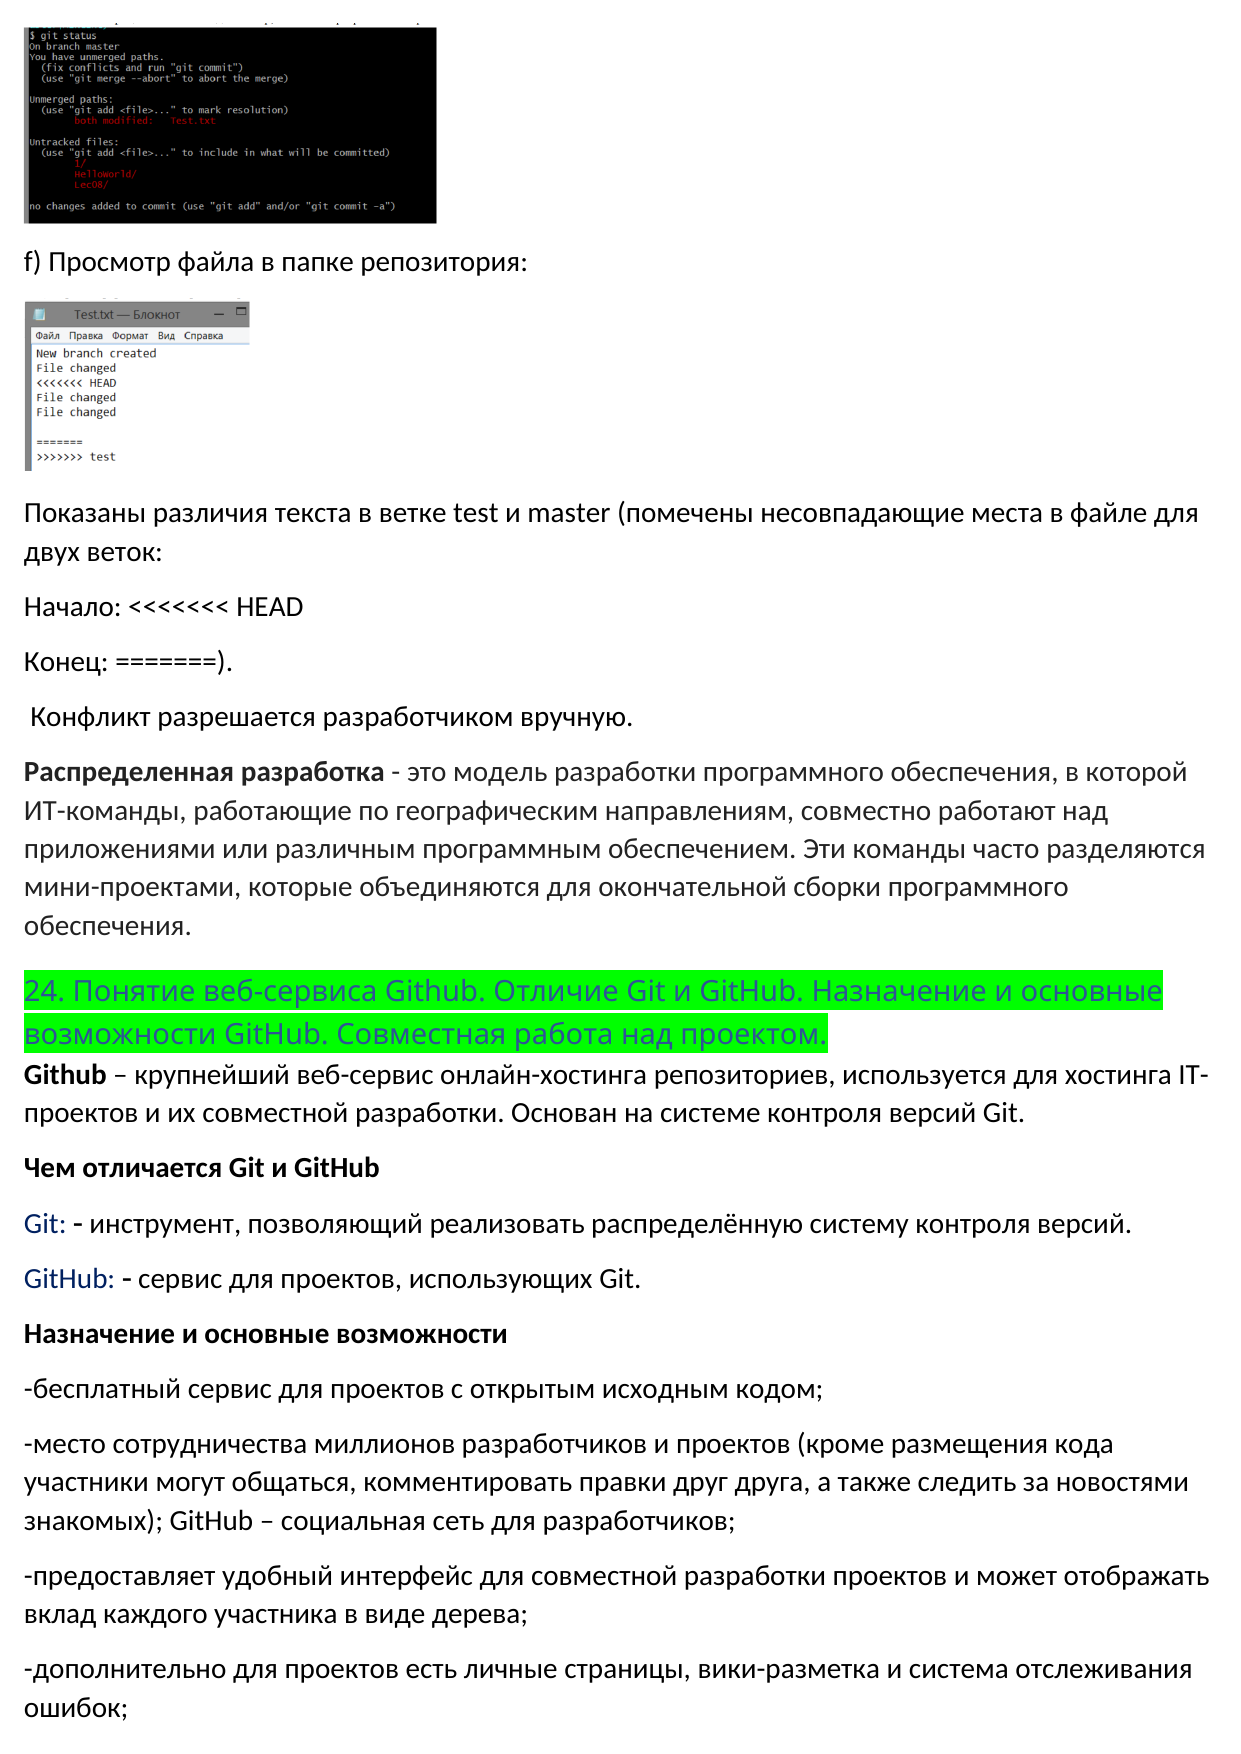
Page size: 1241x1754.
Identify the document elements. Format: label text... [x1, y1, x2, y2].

subtitle 24. Понятие веб-сервиса Github. Отличие Git и GitHub. Назначение и основные возможности GitHub. Совместная работа над проектом. [24, 970, 1217, 1053]
text -место сотрудничества миллионов разработчиков и проектов (кроме размещения кода участники могут общаться, комментировать правки друг друга, а также следить за новостями знакомых); GitHub – социальная сеть для разработчиков; [24, 1425, 1217, 1538]
picture [23, 23, 440, 225]
text GitHub: сервис для проектов, использующих Git. [24, 1260, 1217, 1295]
text -дополнительно для проектов есть личные страницы, вики-разметка и система отслеживания ошибок; [24, 1651, 1217, 1725]
text Начало: <<<<<<< HEAD [24, 588, 1217, 623]
text Распределенная разработка - это модель разработки программного обеспечения, в которой ИТ-команды, работающие по географическим направлениям, совместно работают над приложениями или различным программным обеспечением. Эти команды часто разделяются мини-проектами, которые объединяются для окончательной сборки программного обеспечения. [24, 753, 1217, 943]
text Назначение и основные возможности [24, 1315, 1217, 1351]
text Показаны различия текста в ветке test и master (помечены несовпадающие места в файле для двух веток: [24, 494, 1217, 568]
text Чем отличается Git и GitHub [24, 1149, 1217, 1185]
text -бесплатный сервис для проектов с открытым исходным кодом; [24, 1370, 1217, 1406]
picture [23, 298, 256, 476]
text Конфликт разрешается разработчиком вручную. [24, 698, 1217, 734]
text -предоставляет удобный интерфейс для совместной разработки проектов и может отображать вклад каждого участника в виде дерева; [24, 1557, 1217, 1631]
text Github – крупнейший веб-сервис онлайн-хостинга репозиториев, используется для хостинга IT-проектов и их совместной разработки. Основан на системе контроля версий Git. [24, 1056, 1217, 1130]
text f) Просмотр файла в папке репозитория: [24, 243, 1217, 279]
text Git: инструмент, позволяющий реализовать распределённую систему контроля версий. [24, 1205, 1217, 1240]
text Конец: =======). [24, 643, 1217, 679]
